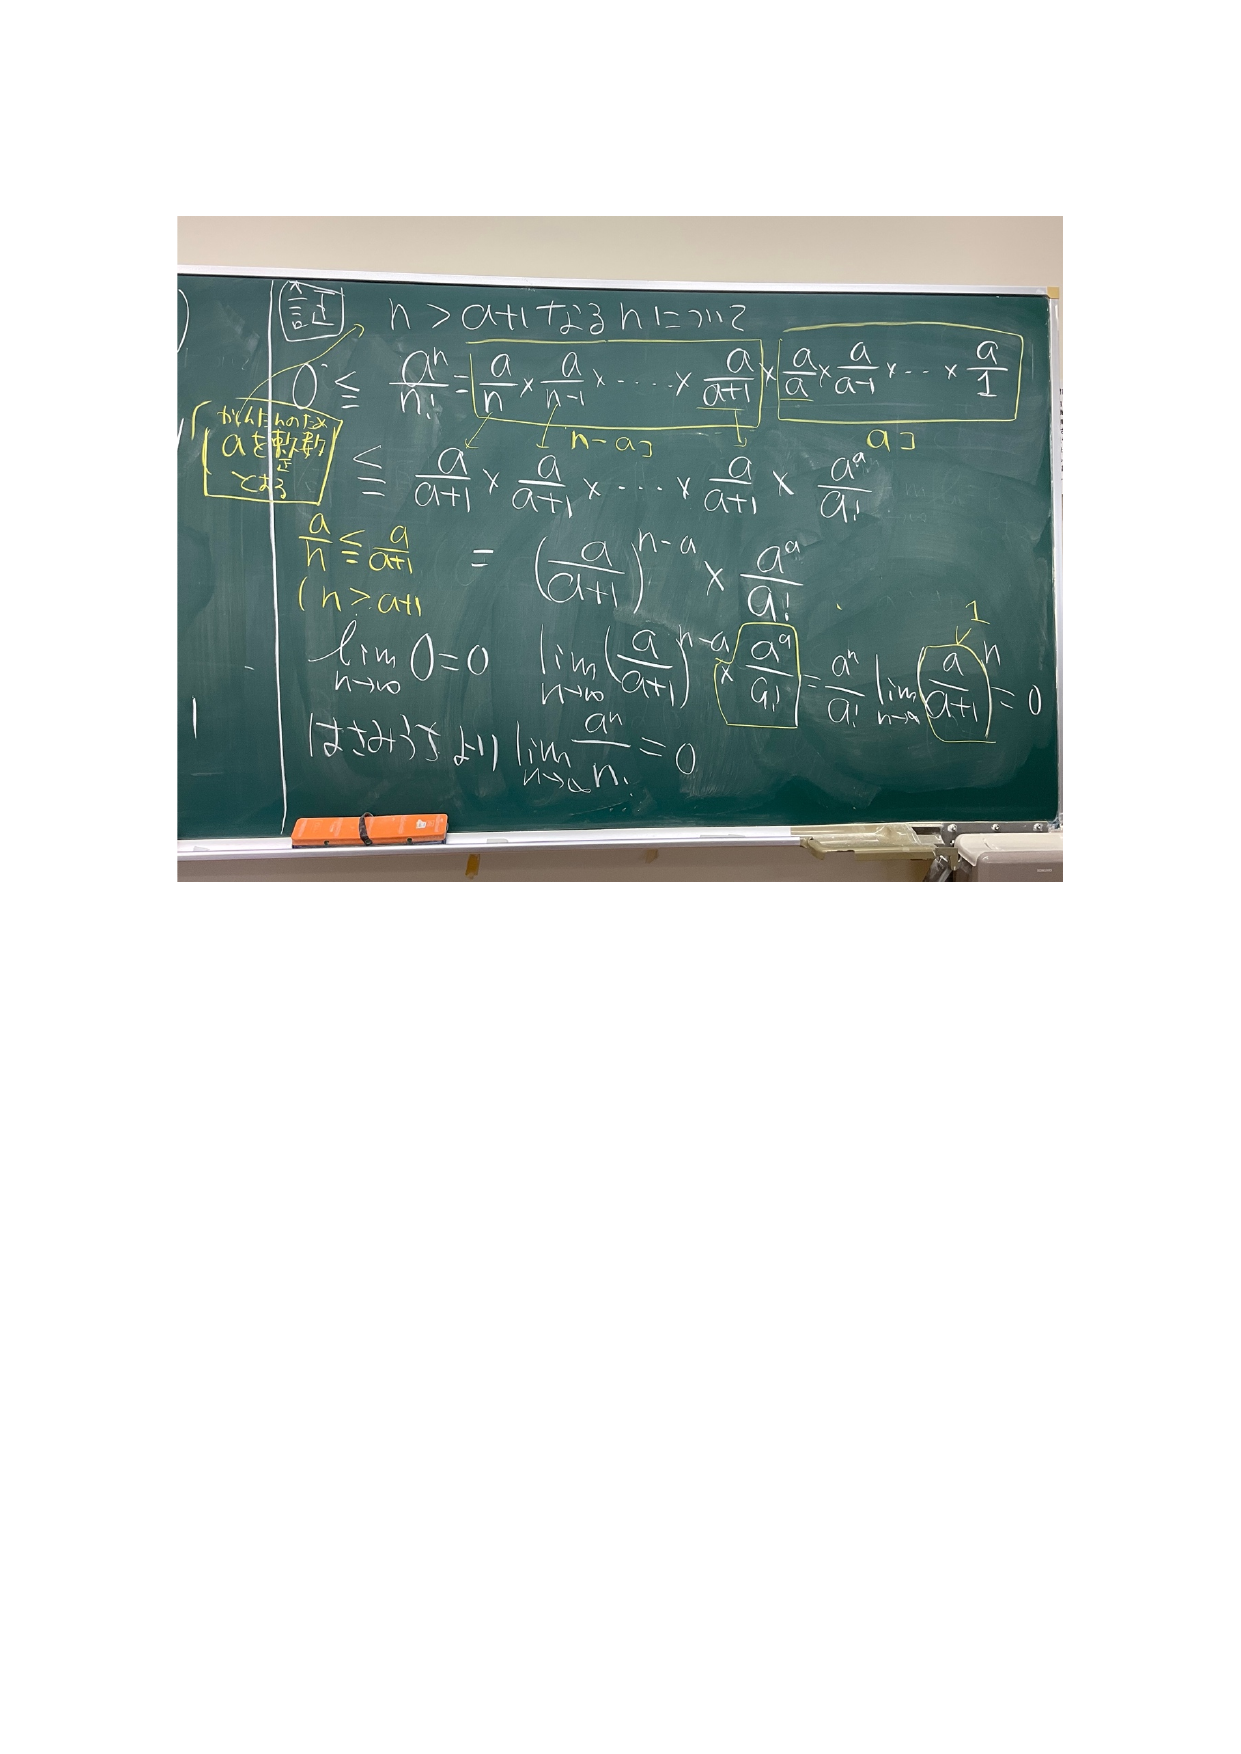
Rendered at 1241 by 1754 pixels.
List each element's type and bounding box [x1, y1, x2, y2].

picture [177, 216, 1063, 882]
